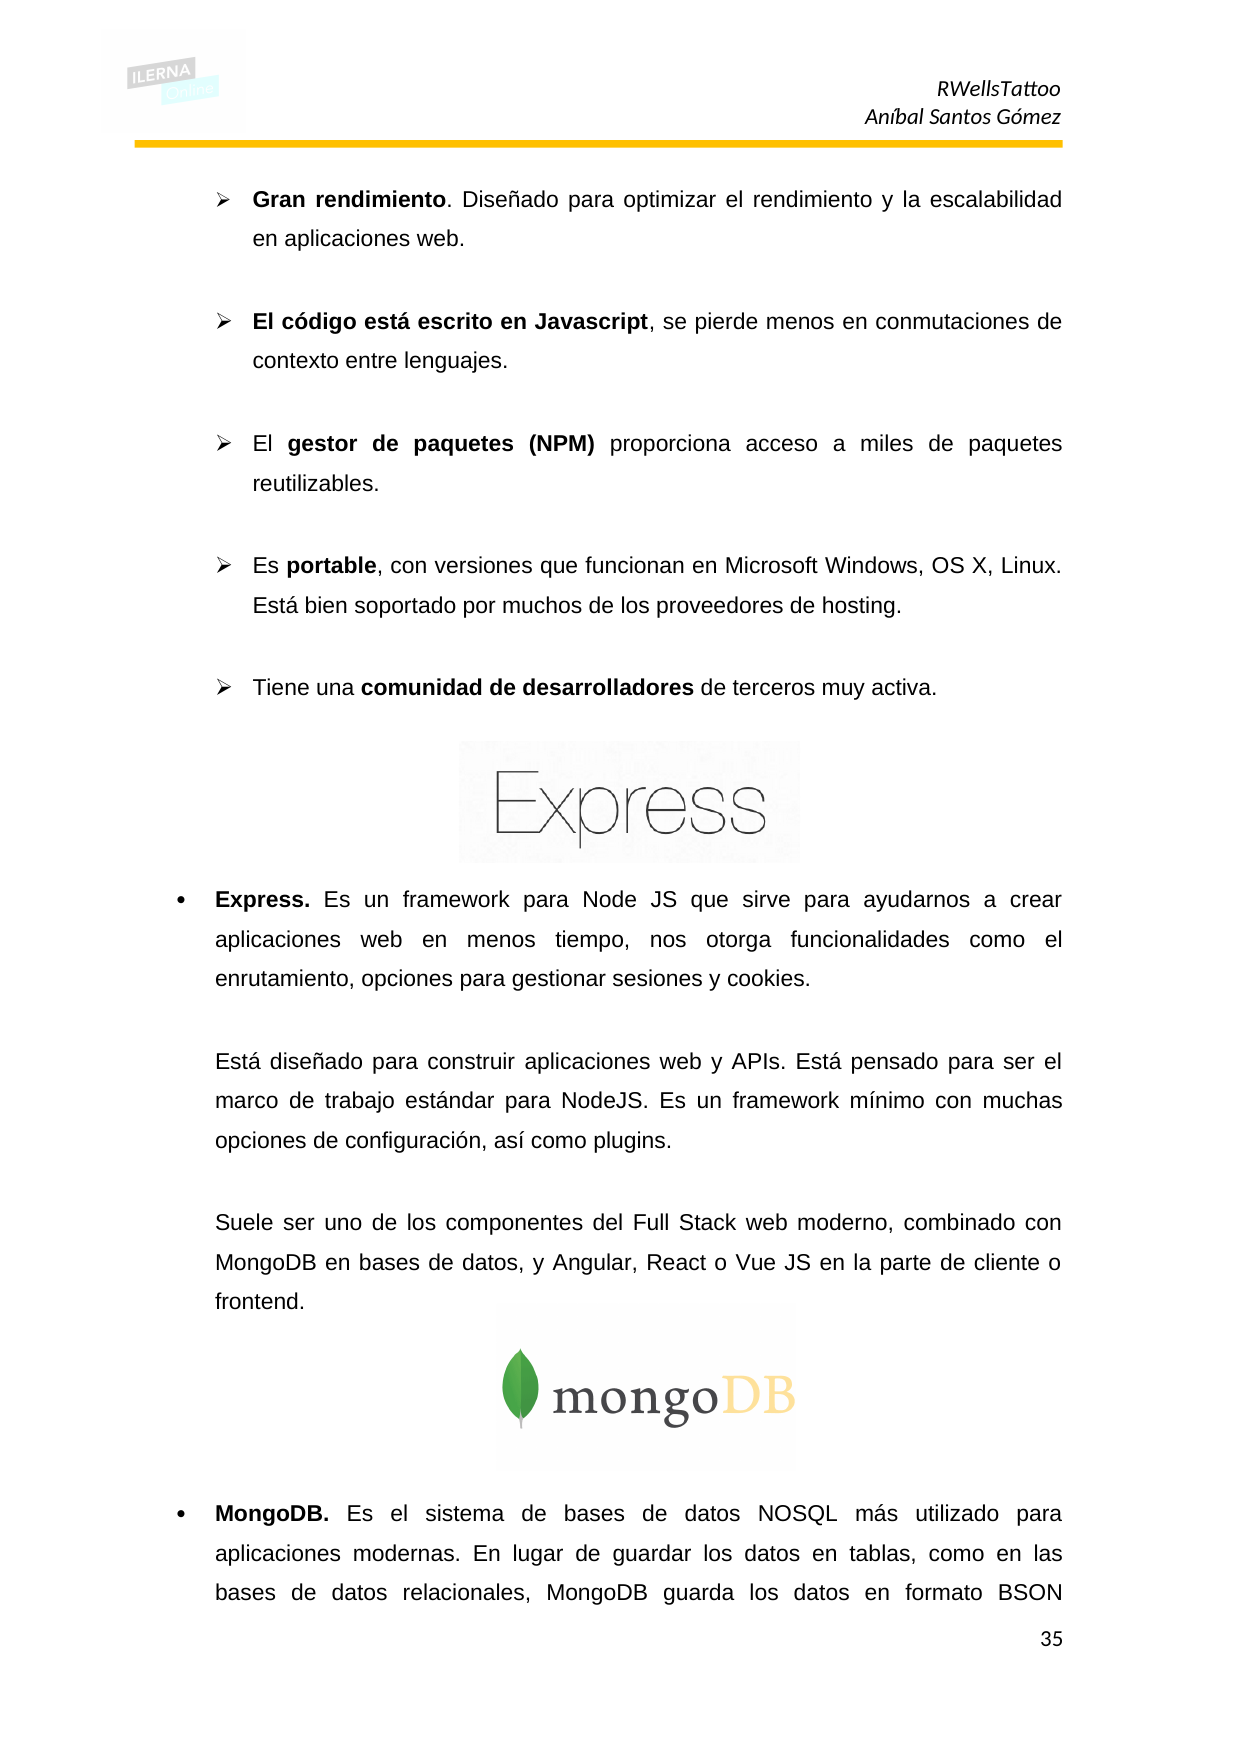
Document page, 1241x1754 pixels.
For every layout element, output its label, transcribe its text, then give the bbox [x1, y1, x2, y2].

picture [458, 741, 800, 862]
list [177, 1500, 1063, 1606]
list El código está escrito en Javascript, se pierde menos en conmutaciones de contexto entre lenguajes. [215, 308, 1063, 374]
list El gestor de paquetes (NPM) proporciona acceso a miles de paquetes reutilizables. [215, 430, 1063, 496]
text Está diseñado para construir aplicaciones web y APIs. Está pensado para ser el marco de trabajo estándar para NodeJS. Es un framework mínimo con muchas opciones de configuración, así como plugins. [215, 1048, 1063, 1153]
text Suele ser uno de los componentes del Full Stack web moderno, combinado con MongoDB en bases de datos, y Angular, React o Vue JS en la parte de cliente o frontend. [215, 1209, 1063, 1314]
list Es portable, con versiones que funcionan en Microsoft Windows, OS X, Linux. Está bien soportado por muchos de los proveedores de hosting. [215, 552, 1063, 618]
list Tiene una comunidad de desarrolladores de terceros muy activa. [215, 674, 1063, 701]
list Express. Es un framework para Node JS que sirve para ayudarnos a crear aplicaciones web en menos tiempo, nos otorga funcionalidades como el enrutamiento, opciones para gestionar sesiones y cookies. [177, 886, 1063, 991]
picture [496, 1303, 796, 1471]
list Gran rendimiento. Diseñado para optimizar el rendimiento y la escalabilidad en aplicaciones web. [215, 186, 1063, 252]
